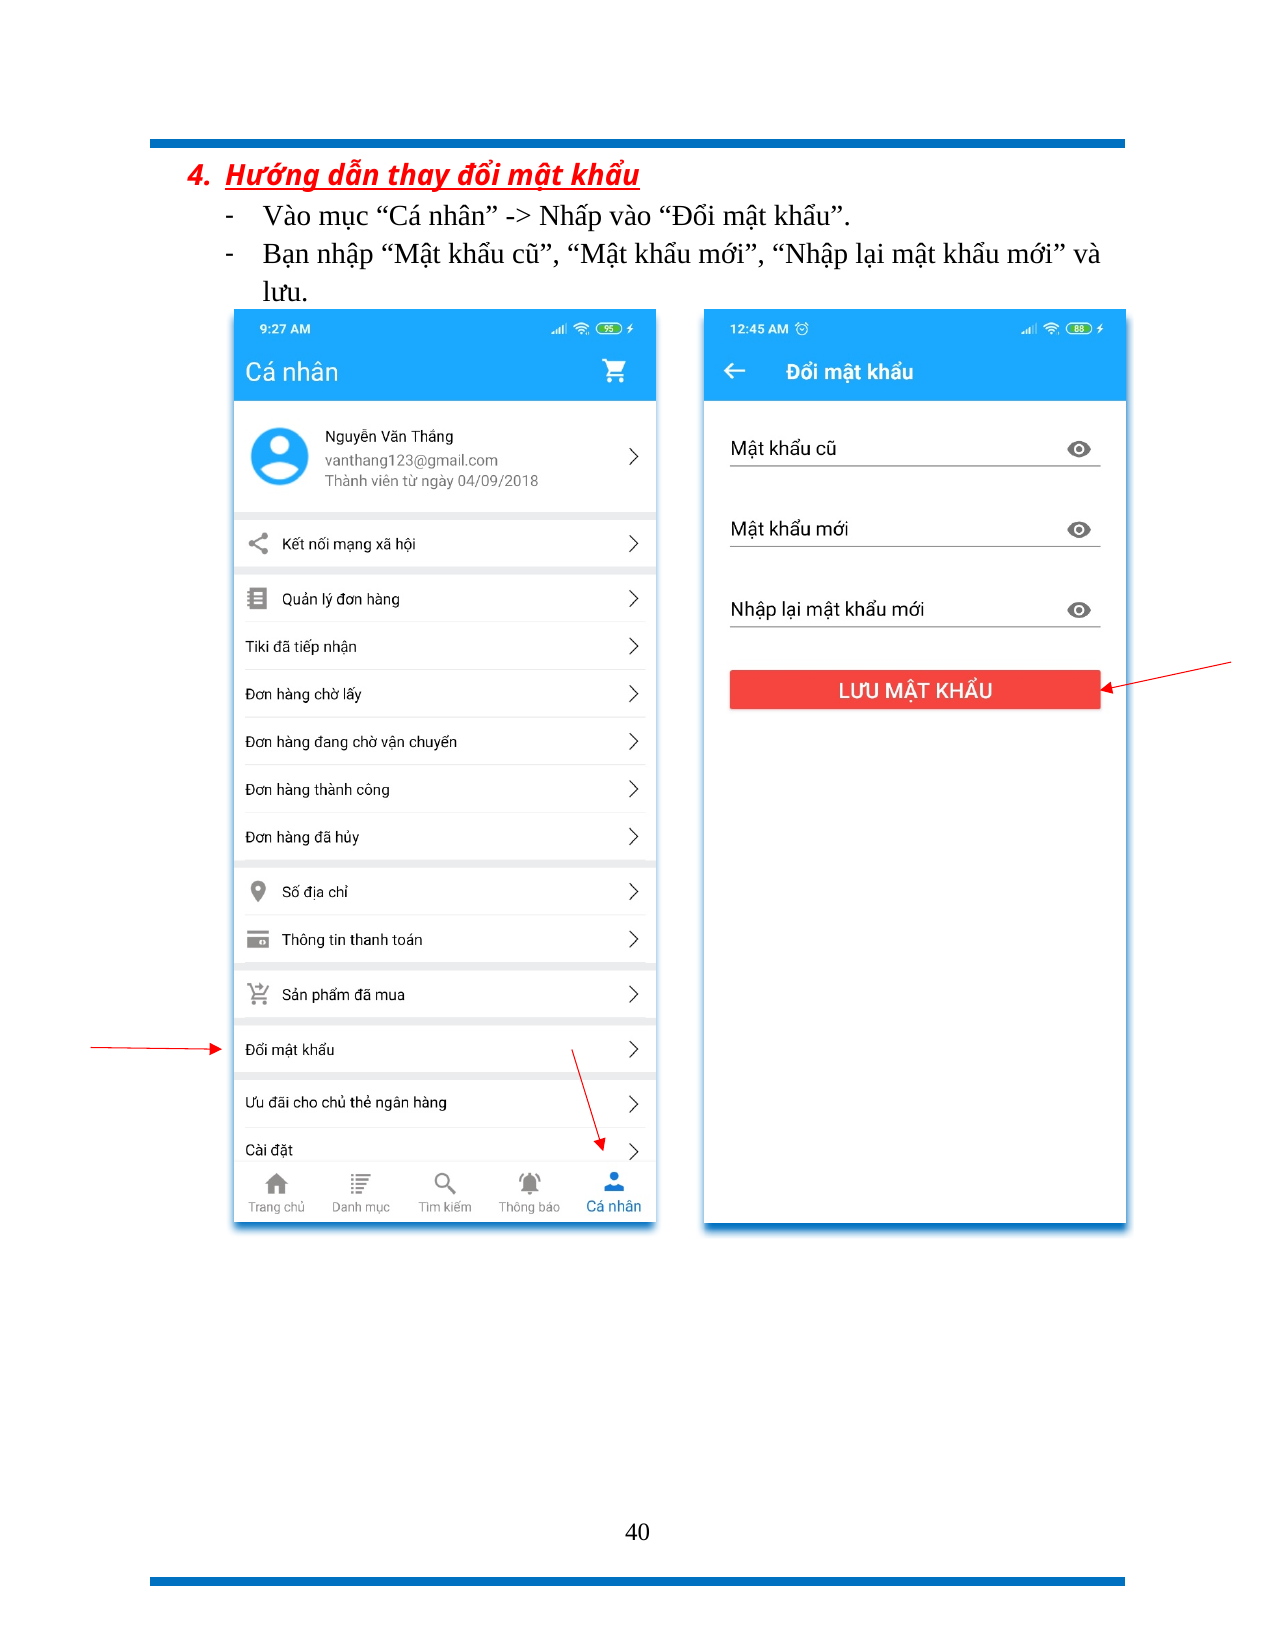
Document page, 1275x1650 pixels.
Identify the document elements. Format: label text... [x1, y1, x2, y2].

picture [704, 309, 1126, 1223]
subtitle Hướng dẫn thay đổi mật khẩu [187, 154, 1125, 194]
list Vào mục “Cá nhân” -> Nhấp vào “Đổi mật khẩu”. [225, 197, 1125, 233]
list Bạn nhập “Mật khẩu cũ”, “Mật khẩu mới”, “Nhập lại mật khẩu mới” và lưu. [225, 235, 1125, 307]
picture [234, 309, 656, 1222]
